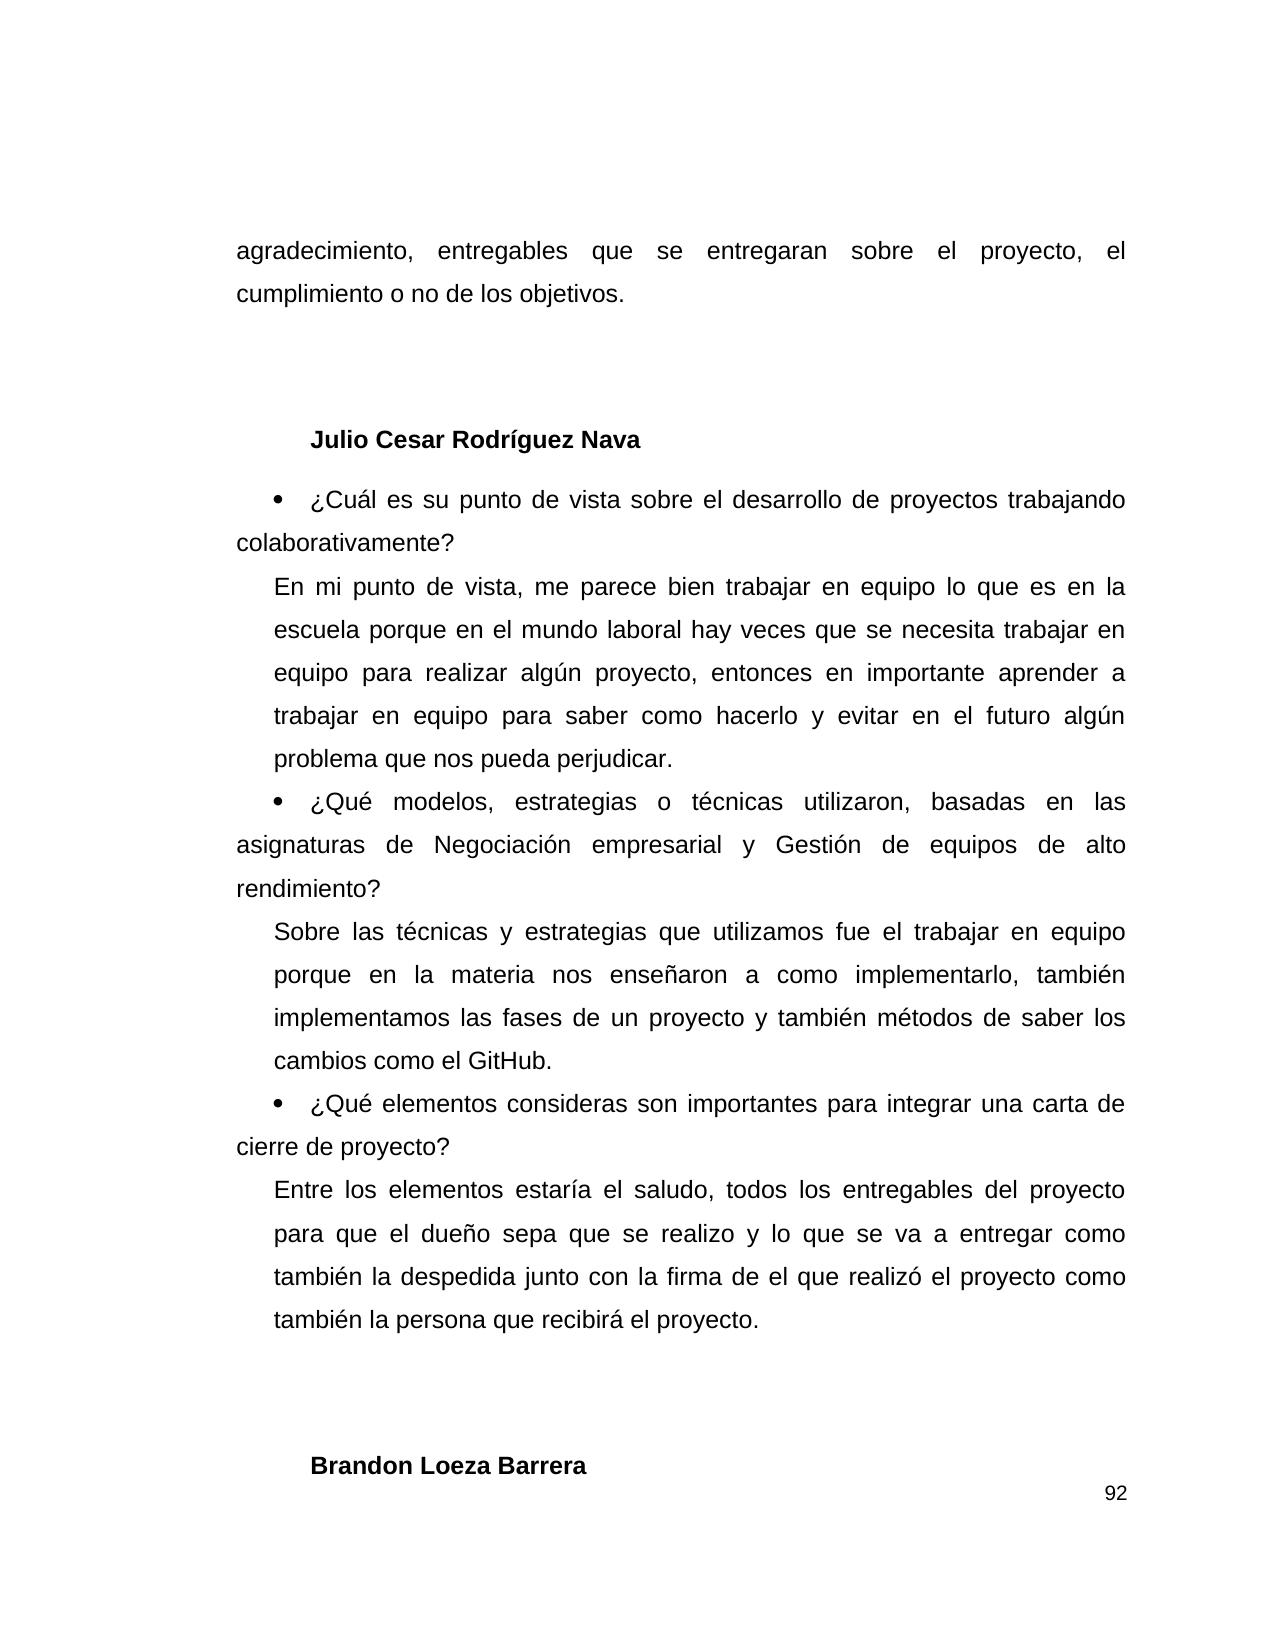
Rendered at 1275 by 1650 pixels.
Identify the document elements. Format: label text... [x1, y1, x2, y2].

text Julio Cesar Rodríguez Nava [236, 425, 1127, 454]
text Brandon Loeza Barrera [236, 1451, 1127, 1480]
list ¿Cuál es su punto de vista sobre el desarrollo de proyectos trabajando colaborativamente? [236, 485, 1127, 557]
list ¿Qué elementos consideras son importantes para integrar una carta de cierre de proyecto? [236, 1089, 1127, 1161]
list Entre los elementos estaría el saludo, todos los entregables del proyecto para que el dueño sepa que se realizo y lo que se va a entregar como también la despedida junto con la firma de el que realizó el proyecto como también la persona que recibirá el proyecto. [273, 1176, 1127, 1334]
list Sobre las técnicas y estrategias que utilizamos fue el trabajar en equipo porque en la materia nos enseñaron a como implementarlo, también implementamos las fases de un proyecto y también métodos de saber los cambios como el GitHub. [273, 917, 1127, 1075]
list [236, 236, 1127, 308]
list En mi punto de vista, me parece bien trabajar en equipo lo que es en la escuela porque en el mundo laboral hay veces que se necesita trabajar en equipo para realizar algún proyecto, entonces en importante aprender a trabajar en equipo para saber como hacerlo y evitar en el futuro algún problema que nos pueda perjudicar. [273, 572, 1127, 773]
list ¿Qué modelos, estrategias o técnicas utilizaron, basadas en las asignaturas de Negociación empresarial y Gestión de equipos de alto rendimiento? [236, 787, 1127, 902]
